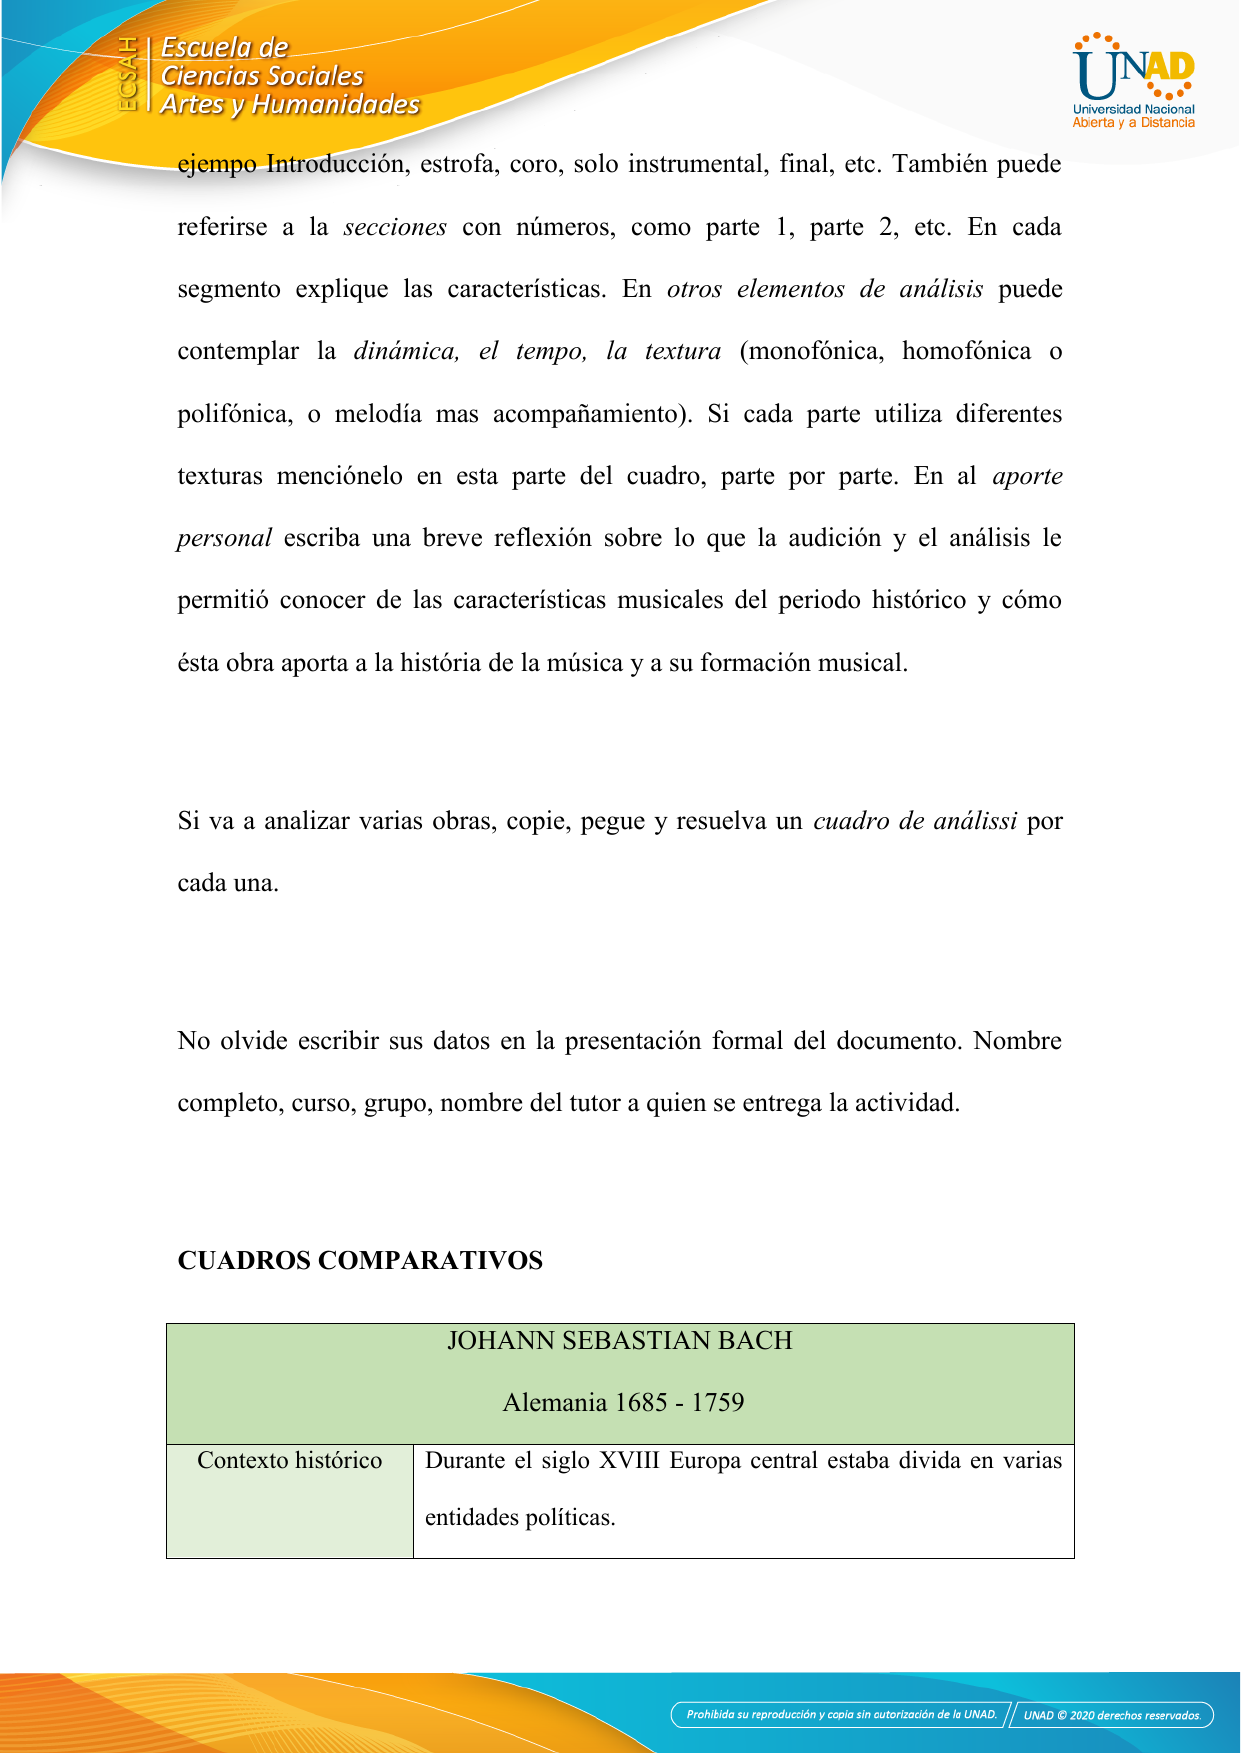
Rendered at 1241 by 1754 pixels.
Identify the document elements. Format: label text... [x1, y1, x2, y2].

table_header JOHANN SEBASTIAN BACH Alemania 1685 - 1759 [167, 1324, 1074, 1444]
table_cell Contexto histórico [167, 1445, 413, 1557]
picture [1, 0, 1239, 223]
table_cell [414, 1445, 1074, 1557]
text CUADROS COMPARATIVOS [177, 1244, 1063, 1275]
picture [0, 1623, 1241, 1753]
text No olvide escribir sus datos en la presentación formal del documento. Nombre completo, curso, grupo, nombre del tutor a quien se entrega la actividad. [177, 1024, 1063, 1117]
text Si va a analizar varias obras, copie, pegue y resuelva un cuadro de análissi por cada una. [177, 804, 1063, 897]
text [177, 148, 1063, 677]
